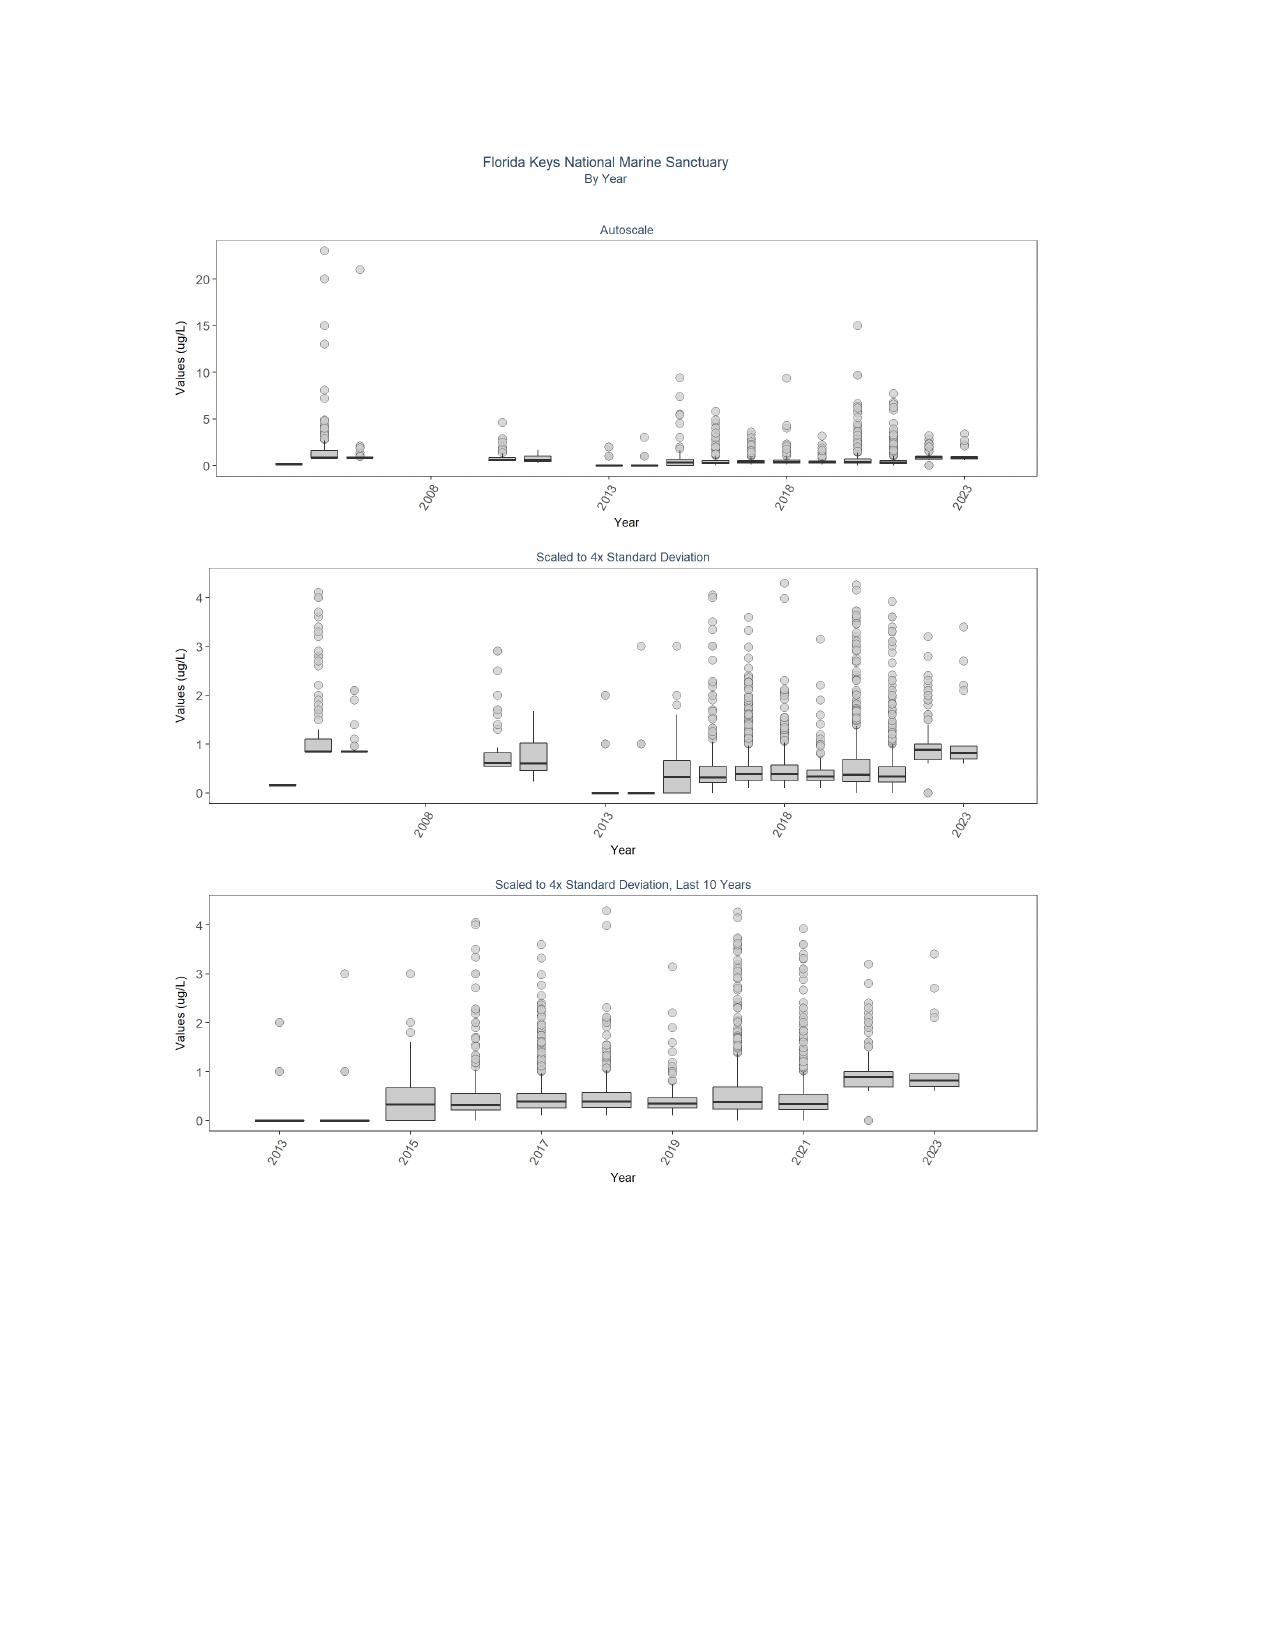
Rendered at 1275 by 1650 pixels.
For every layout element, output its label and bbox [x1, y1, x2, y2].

picture [168, 150, 1044, 1200]
